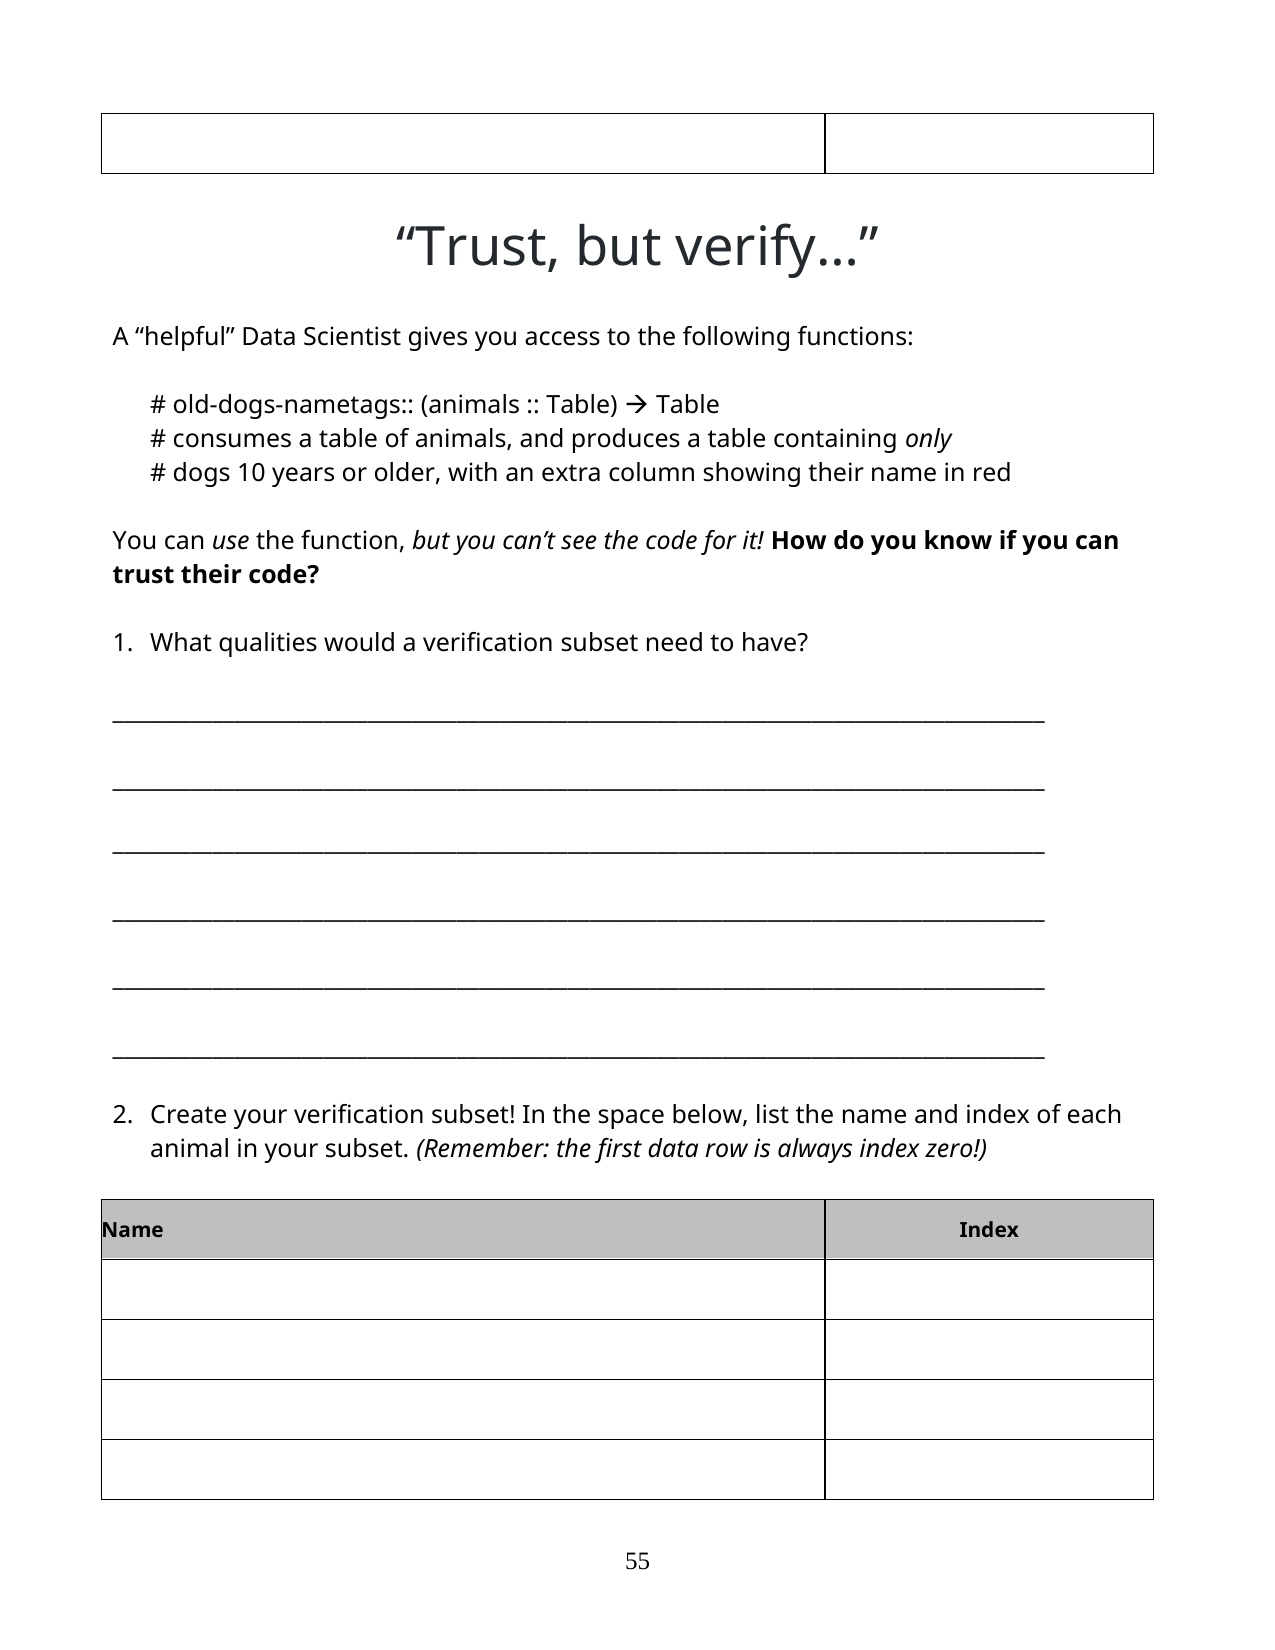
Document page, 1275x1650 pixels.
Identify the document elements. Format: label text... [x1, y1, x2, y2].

table_cell [102, 1440, 824, 1498]
subtitle “Trust, but verify…” [112, 208, 1162, 281]
text ____________________________________________________________________________________ [112, 761, 1162, 795]
table_cell [102, 114, 824, 172]
table_cell [826, 1260, 1153, 1318]
text ____________________________________________________________________________________ [112, 892, 1162, 926]
text A “helpful” Data Scientist gives you access to the following functions: [112, 318, 1162, 352]
table_cell [102, 1260, 824, 1318]
list # dogs 10 years or older, with an extra column showing their name in red [150, 454, 1162, 488]
table_cell [826, 1320, 1153, 1378]
table_cell [826, 114, 1153, 172]
table_header Name [102, 1200, 824, 1258]
table_cell [826, 1440, 1153, 1498]
text ____________________________________________________________________________________ [112, 1028, 1162, 1062]
table_cell [102, 1380, 824, 1438]
text ____________________________________________________________________________________ [112, 824, 1162, 858]
list # old-dogs-nametags:: (animals :: Table) Table [150, 386, 1162, 420]
list What qualities would a verification subset need to have? [112, 625, 1162, 659]
text ____________________________________________________________________________________ [112, 693, 1162, 727]
table_cell [102, 1320, 824, 1378]
text You can use the function, but you can’t see the code for it! How do you know if you can trust their code? [112, 523, 1162, 591]
text ____________________________________________________________________________________ [112, 960, 1162, 994]
list Create your verification subset! In the space below, list the name and index of each animal in your subset. (Remember: the first data row is always index zero!) [112, 1096, 1162, 1164]
table_header Index [826, 1200, 1153, 1258]
table_cell [826, 1380, 1153, 1438]
list # consumes a table of animals, and produces a table containing only [150, 420, 1162, 454]
